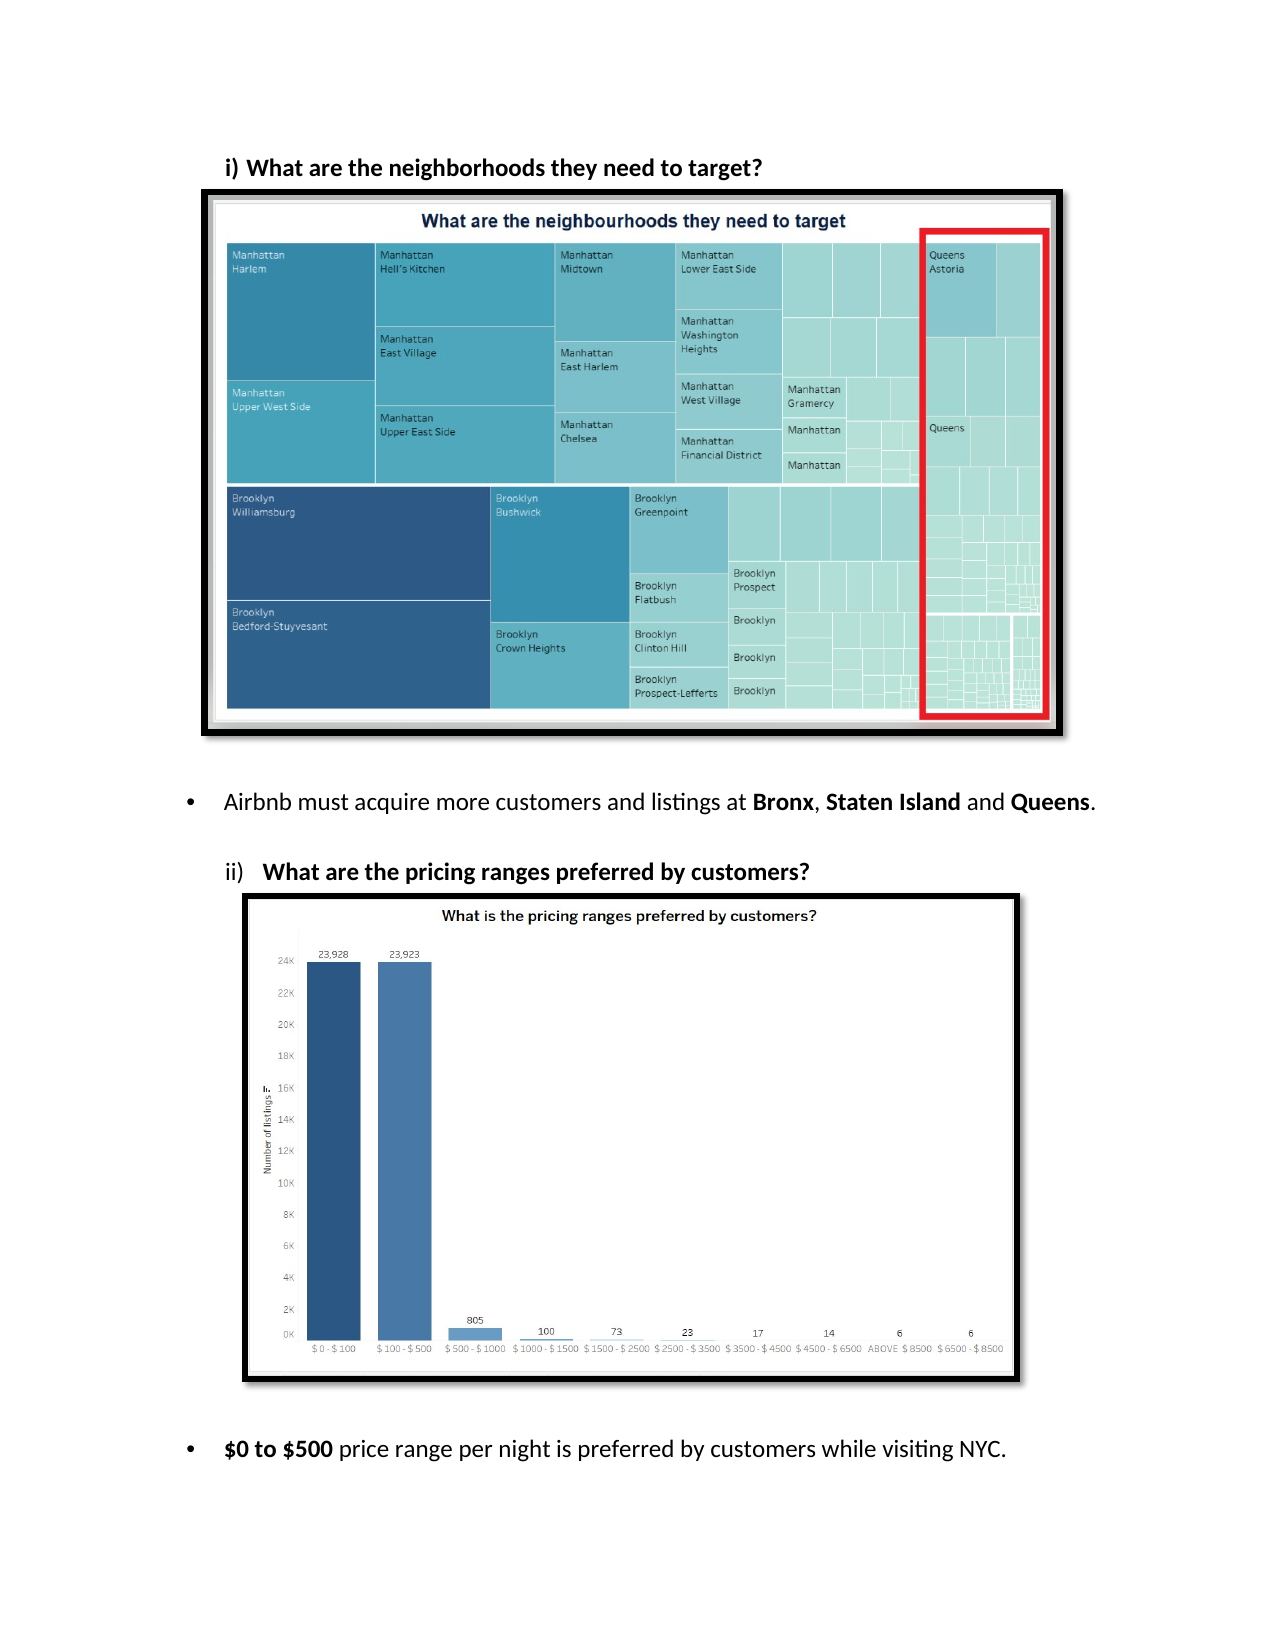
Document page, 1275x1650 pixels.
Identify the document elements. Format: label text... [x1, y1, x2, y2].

picture [237, 888, 1033, 1395]
list Airbnb must acquire more customers and listings at Bronx, Staten Island and Queens. [186, 786, 1127, 817]
list What are the pricing ranges preferred by customers? [225, 856, 1174, 886]
list $0 to $500 price range per night is preferred by customers while visiting NYC. [186, 1434, 1127, 1464]
text i) What are the neighborhoods they need to target? [225, 152, 1174, 182]
picture [197, 184, 1076, 748]
